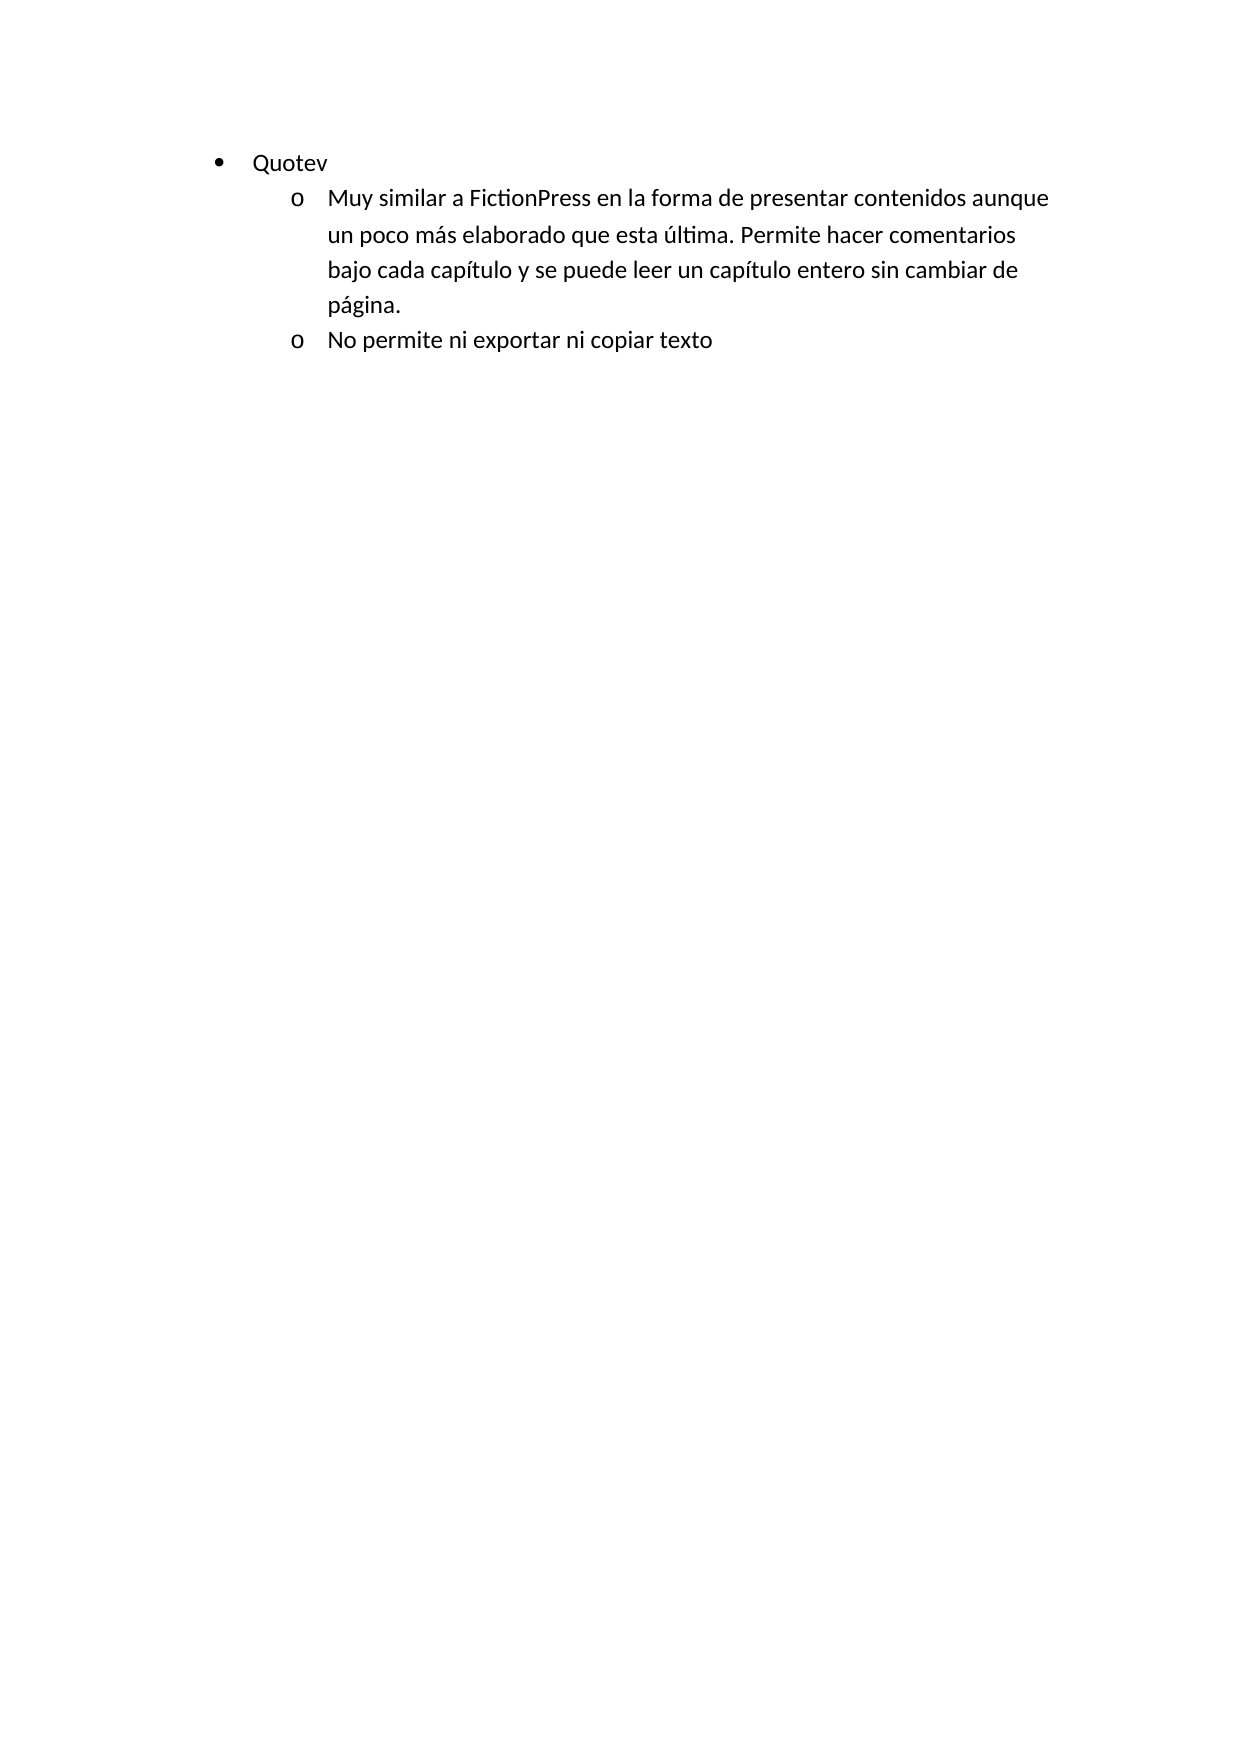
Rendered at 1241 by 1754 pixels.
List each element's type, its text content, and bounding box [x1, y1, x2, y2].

list Quotev [215, 148, 1063, 178]
list No permite ni exportar ni copiar texto [290, 324, 1063, 356]
list Muy similar a FictionPress en la forma de presentar contenidos aunque un poco más elaborado que esta última. Permite hacer comentarios bajo cada capítulo y se puede leer un capítulo entero sin cambiar de página. [290, 183, 1063, 319]
